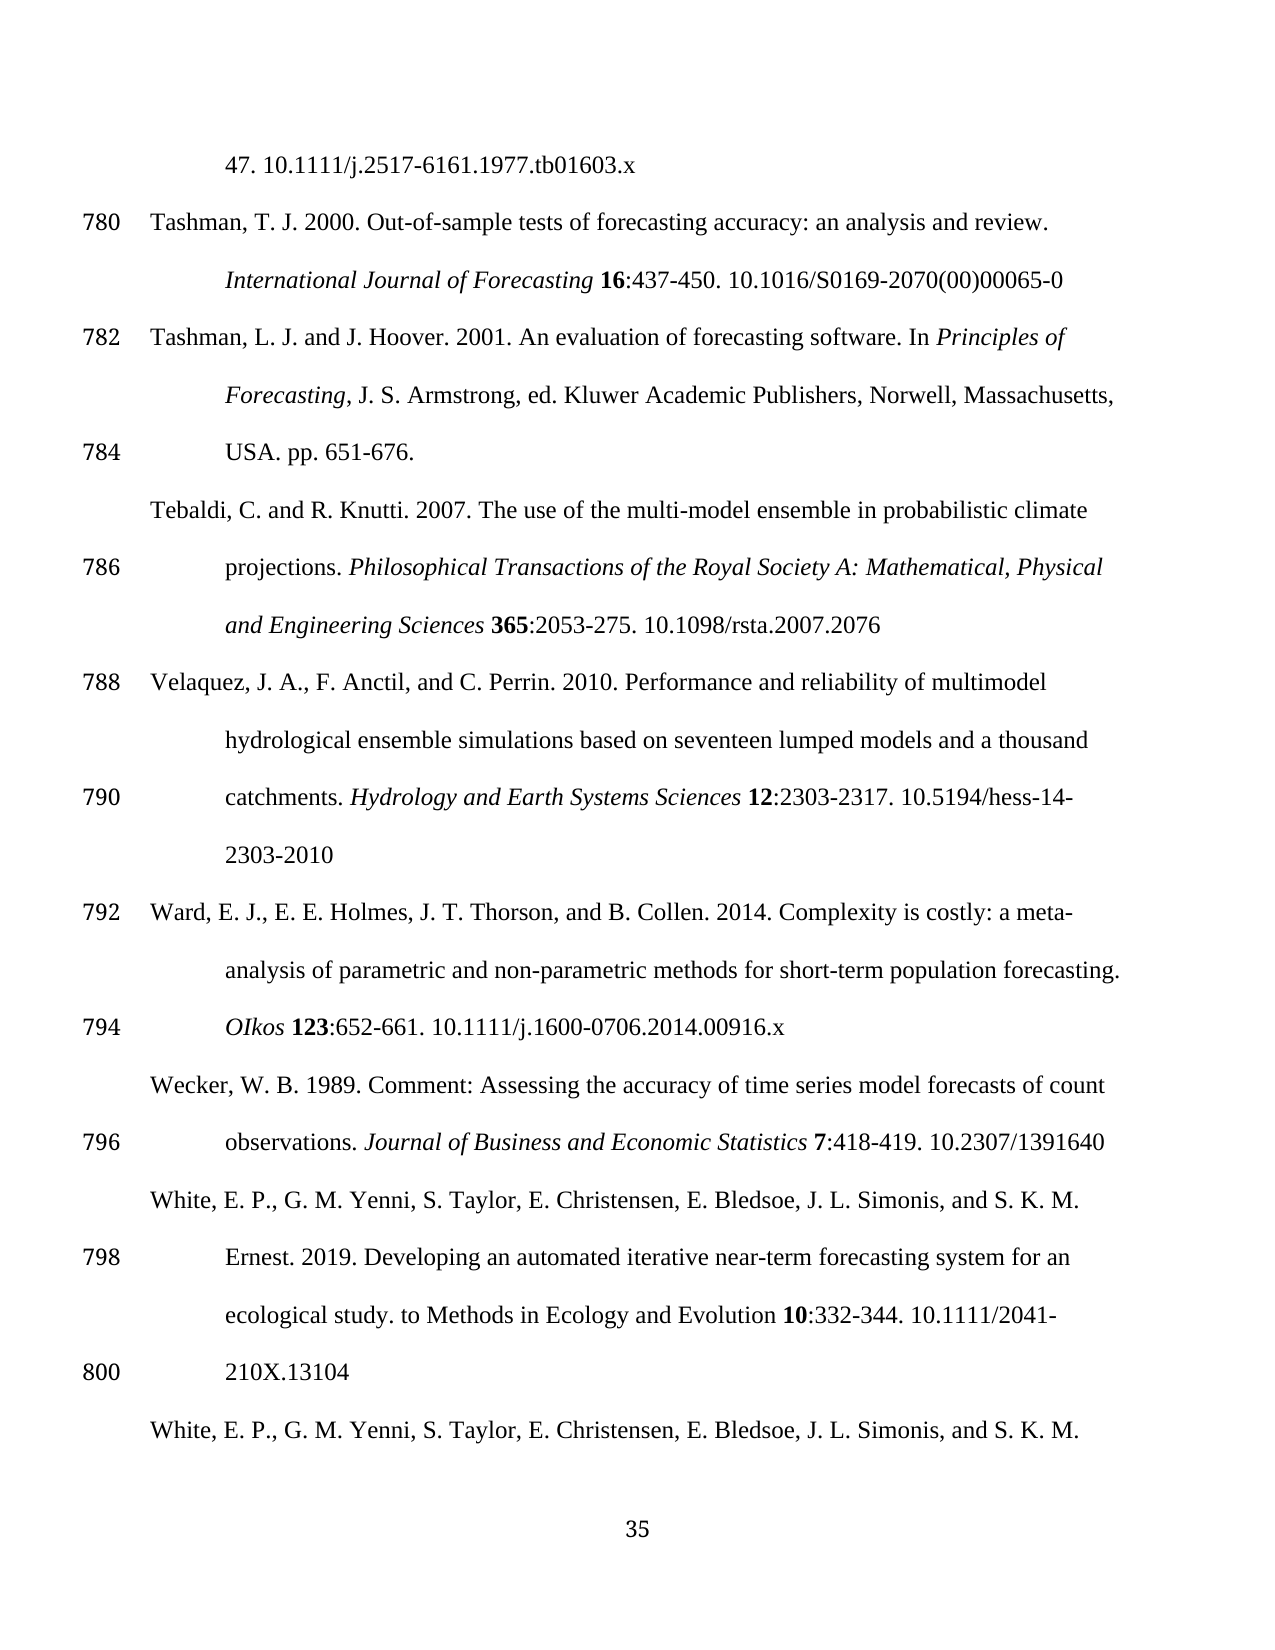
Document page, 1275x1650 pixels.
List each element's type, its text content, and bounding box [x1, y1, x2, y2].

text Tashman, L. J. and J. Hoover. 2001. An evaluation of forecasting software. In Principles of Forecasting, J. S. Armstrong, ed. Kluwer Academic Publishers, Norwell, Massachusetts, USA. pp. 651-676. [150, 322, 1125, 466]
text White, E. P., G. M. Yenni, S. Taylor, E. Christensen, E. Bledsoe, J. L. Simonis, and S. K. M. Ernest. 2019. Developing an automated iterative near-term forecasting system for an ecological study. to Methods in Ecology and Evolution 10:332-344. 10.1111/2041-210X.13104 [150, 1185, 1125, 1386]
text Velaquez, J. A., F. Anctil, and C. Perrin. 2010. Performance and reliability of multimodel hydrological ensemble simulations based on seventeen lumped models and a thousand catchments. Hydrology and Earth Systems Sciences 12:2303-2317. 10.5194/hess-14-2303-2010 [150, 667, 1125, 869]
text Tebaldi, C. and R. Knutti. 2007. The use of the multi-model ensemble in probabilistic climate projections. Philosophical Transactions of the Royal Society A: Mathematical, Physical and Engineering Sciences 365:2053-275. 10.1098/rsta.2007.2076 [150, 495, 1125, 639]
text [150, 150, 1125, 179]
text Wecker, W. B. 1989. Comment: Assessing the accuracy of time series model forecasts of count observations. Journal of Business and Economic Statistics 7:418-419. 10.2307/1391640 [150, 1070, 1125, 1156]
text Ward, E. J., E. E. Holmes, J. T. Thorson, and B. Collen. 2014. Complexity is costly: a meta-analysis of parametric and non-parametric methods for short-term population forecasting. OIkos 123:652-661. 10.1111/j.1600-0706.2014.00916.x [150, 897, 1125, 1041]
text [150, 1415, 1125, 1444]
text Tashman, T. J. 2000. Out-of-sample tests of forecasting accuracy: an analysis and review. International Journal of Forecasting 16:437-450. 10.1016/S0169-2070(00)00065-0 [150, 207, 1125, 294]
